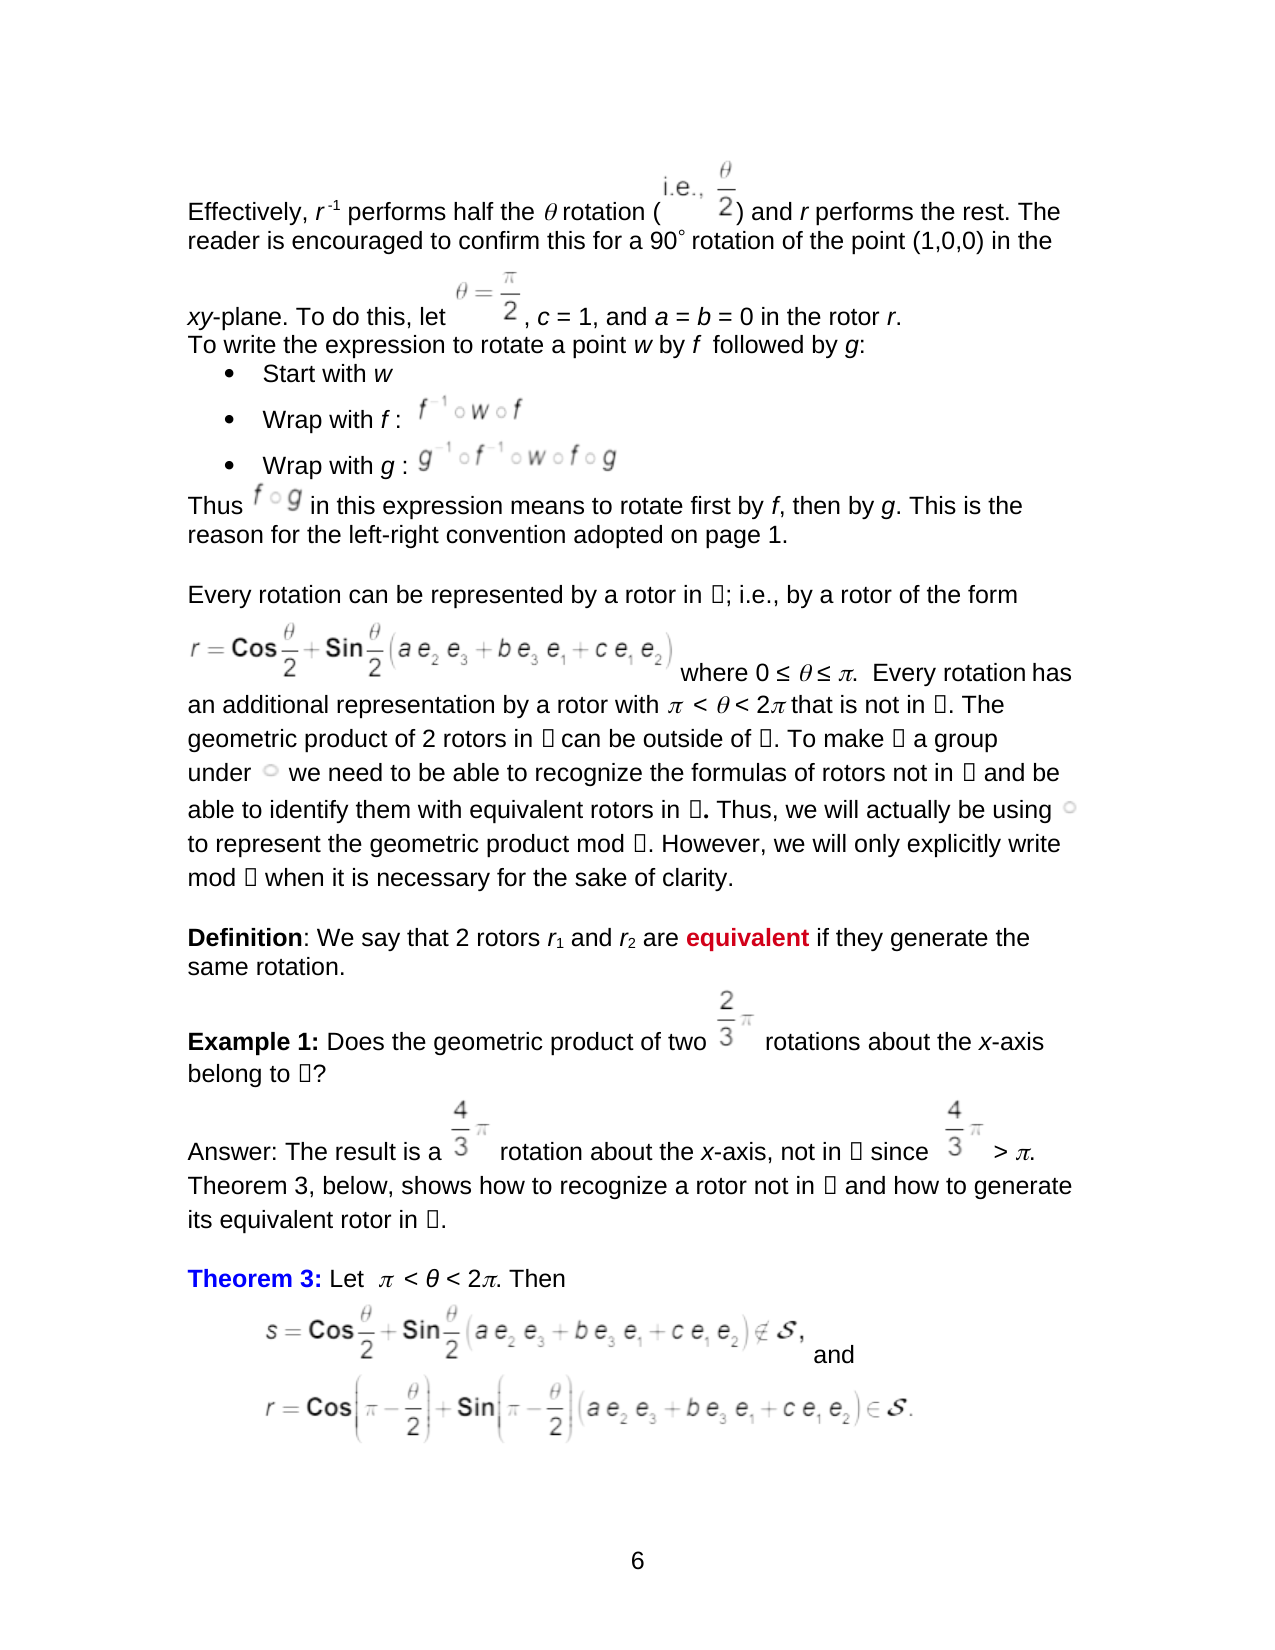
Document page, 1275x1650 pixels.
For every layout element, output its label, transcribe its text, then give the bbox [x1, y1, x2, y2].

text Theorem 3: Let < θ < 2. Then [187, 1264, 1087, 1293]
text Thus in this expression means to rotate first by f, then by g. This is the reason for the left-right convention adopted on page 1. [187, 480, 1087, 548]
text To write the expression to rotate a point w by f followed by g: [187, 330, 1087, 359]
text Answer: The result is a rotation about the x-axis, not in  since > . [187, 1090, 1087, 1168]
text Every rotation can be represented by a rotor in ; i.e., by a rotor of the form where 0 ≤ ≤ . Every rotation has an additional representation by a rotor with < < 2 that is not in . The geometric product of 2 rotors in  can be outside of . To make  a group under we need to be able to recognize the formulas of rotors not in  and be able to identify them with equivalent rotors in . Thus, we will actually be using to represent the geometric product mod . However, we will only explicitly write mod  when it is necessary for the sake of clarity. [187, 577, 1087, 894]
list Start with w [225, 359, 1087, 388]
text Example 1: Does the geometric product of two rotations about the x-axis belong to ? [187, 980, 1087, 1090]
list Wrap with f : [225, 388, 1087, 434]
text and [187, 1293, 1087, 1369]
text Effectively, r -1 performs half the rotation () and r performs the rest. The reader is encouraged to confirm this for a 90 rotation of the point (1,0,0) in the xy-plane. To do this, let , c = 1, and a = b = 0 in the rotor r. [187, 150, 1087, 330]
text Definition: We say that 2 rotors r1 and r2 are equivalent if they generate the same rotation. [187, 923, 1087, 980]
text Theorem 3, below, shows how to recognize a rotor not in  and how to generate its equivalent rotor in . [187, 1168, 1087, 1236]
list Wrap with g : [225, 434, 1087, 480]
